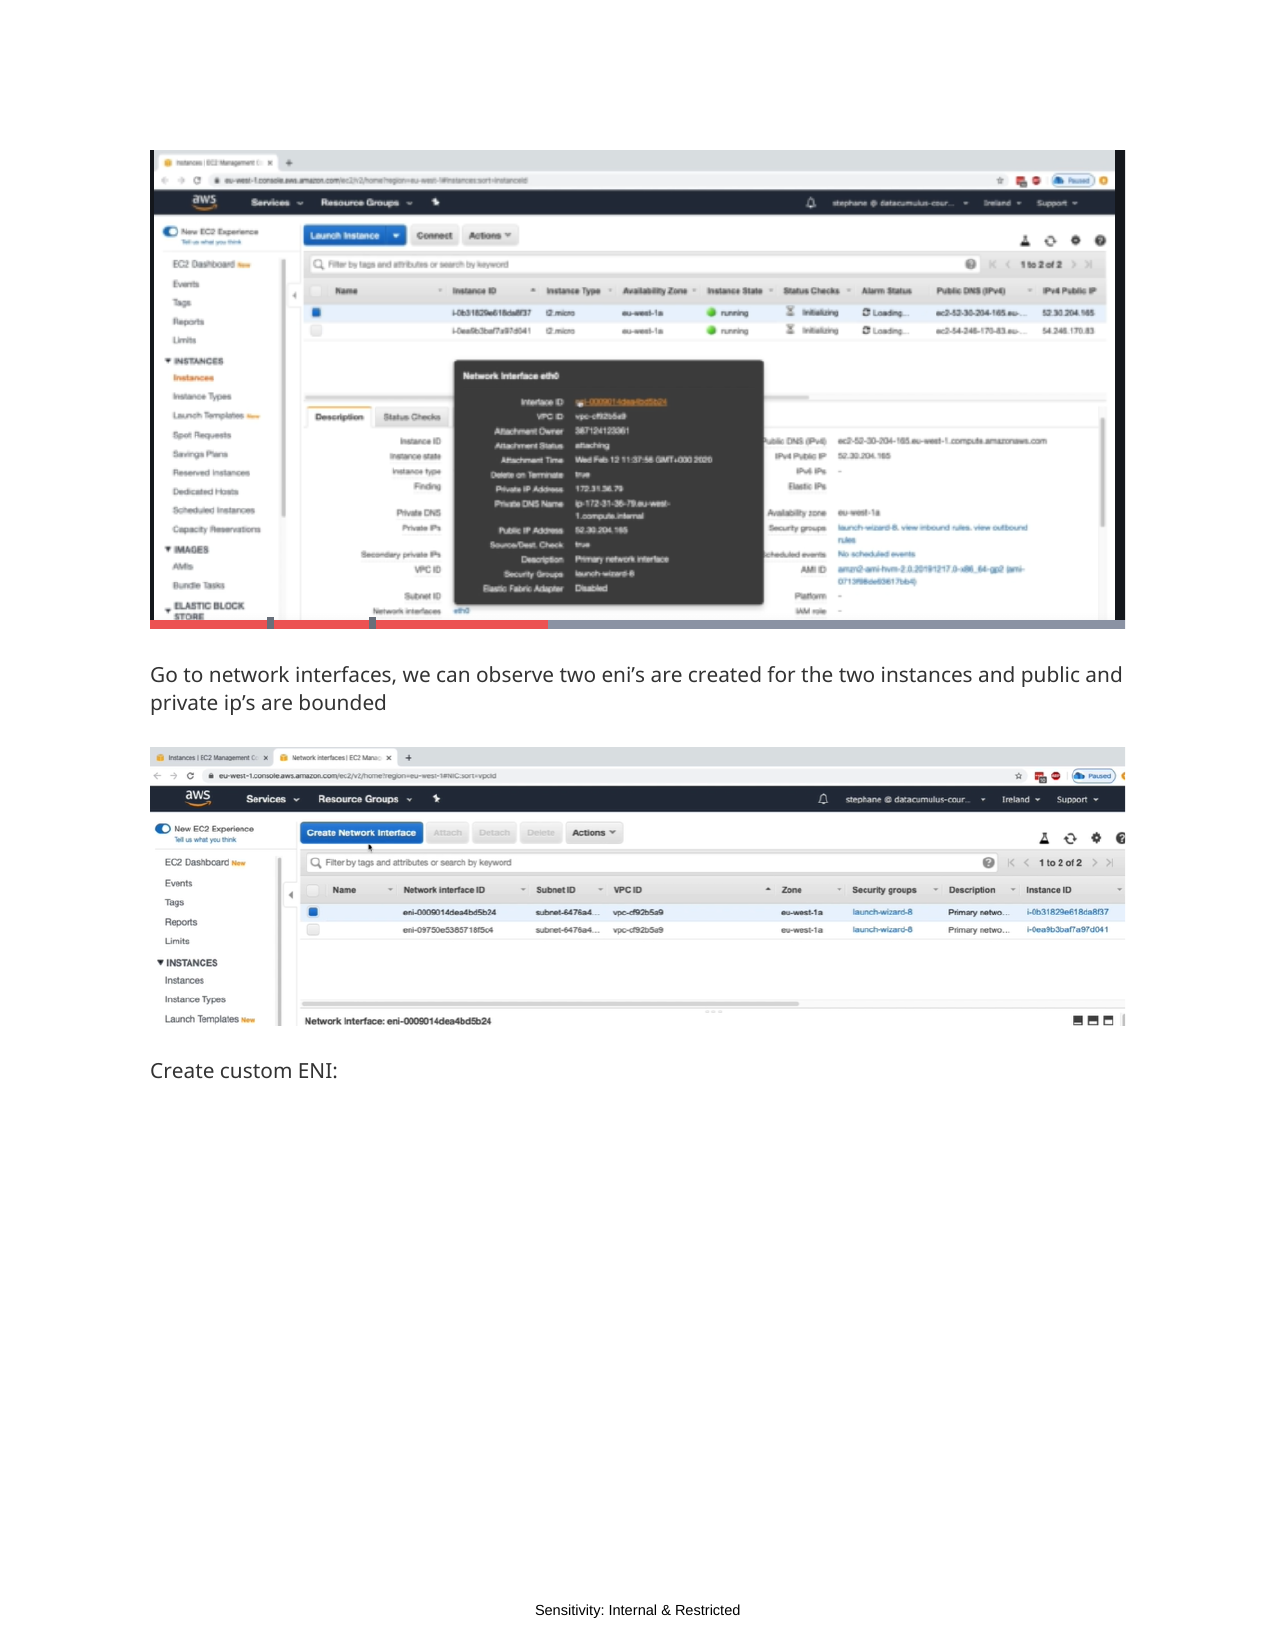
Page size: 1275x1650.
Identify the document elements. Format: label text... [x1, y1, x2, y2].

picture [150, 150, 1125, 629]
picture [150, 747, 1125, 1026]
text Create custom ENI: [150, 1057, 1125, 1085]
text Go to network interfaces, we can observe two eni’s are created for the two instances and public and private ip’s are bounded [150, 660, 1125, 717]
